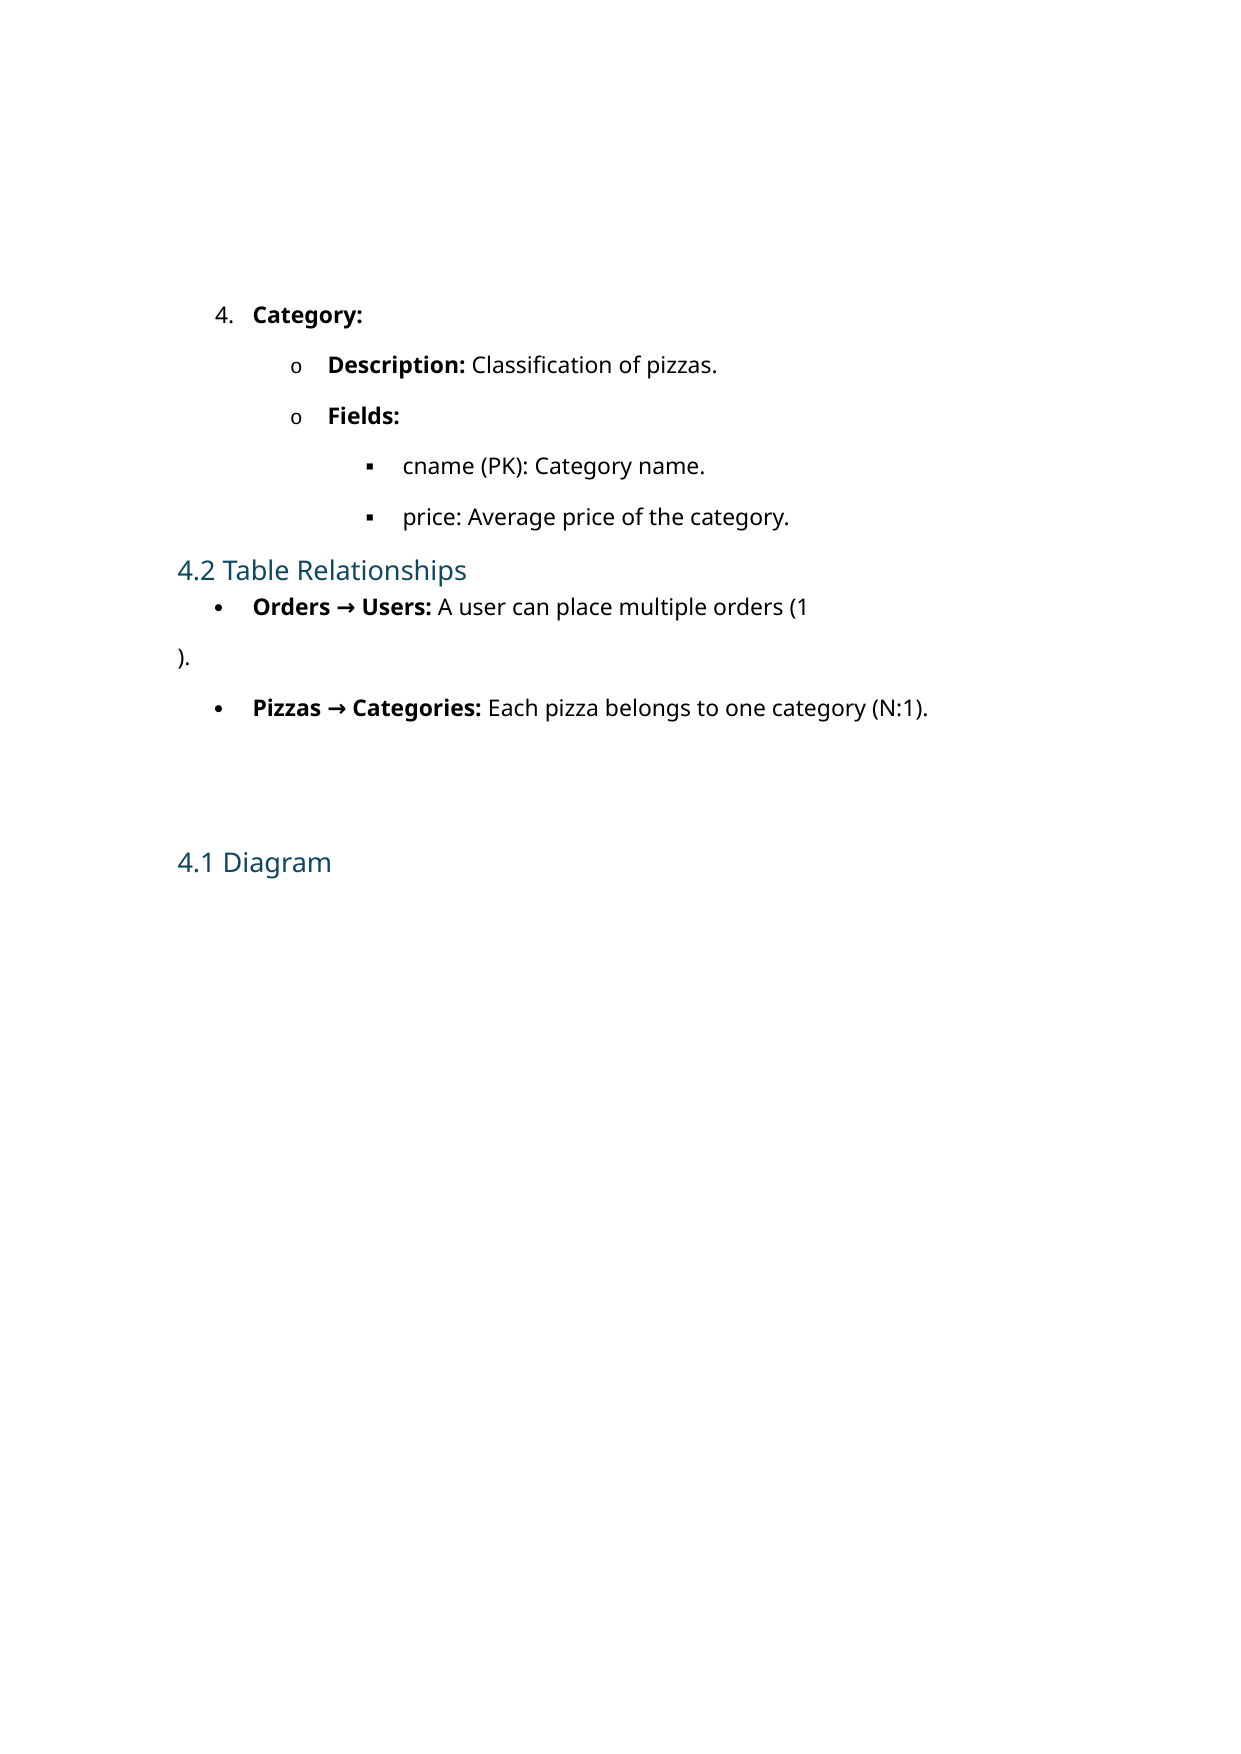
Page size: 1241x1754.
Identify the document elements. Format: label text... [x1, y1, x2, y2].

list Description: Classification of pizzas. [290, 349, 1063, 381]
list price: Average price of the category. [365, 501, 1063, 532]
list Orders → Users: A user can place multiple orders (1 [215, 591, 1063, 622]
list Fields: [290, 400, 1063, 431]
text 4.1 Diagram [177, 742, 1063, 881]
list Pizzas → Categories: Each pizza belongs to one category (N:1). [215, 692, 1063, 723]
text ). [177, 641, 1063, 672]
list cname (PK): Category name. [365, 450, 1063, 481]
list Category: [215, 299, 1063, 330]
subtitle 4.2 Table Relationships [177, 551, 1063, 588]
